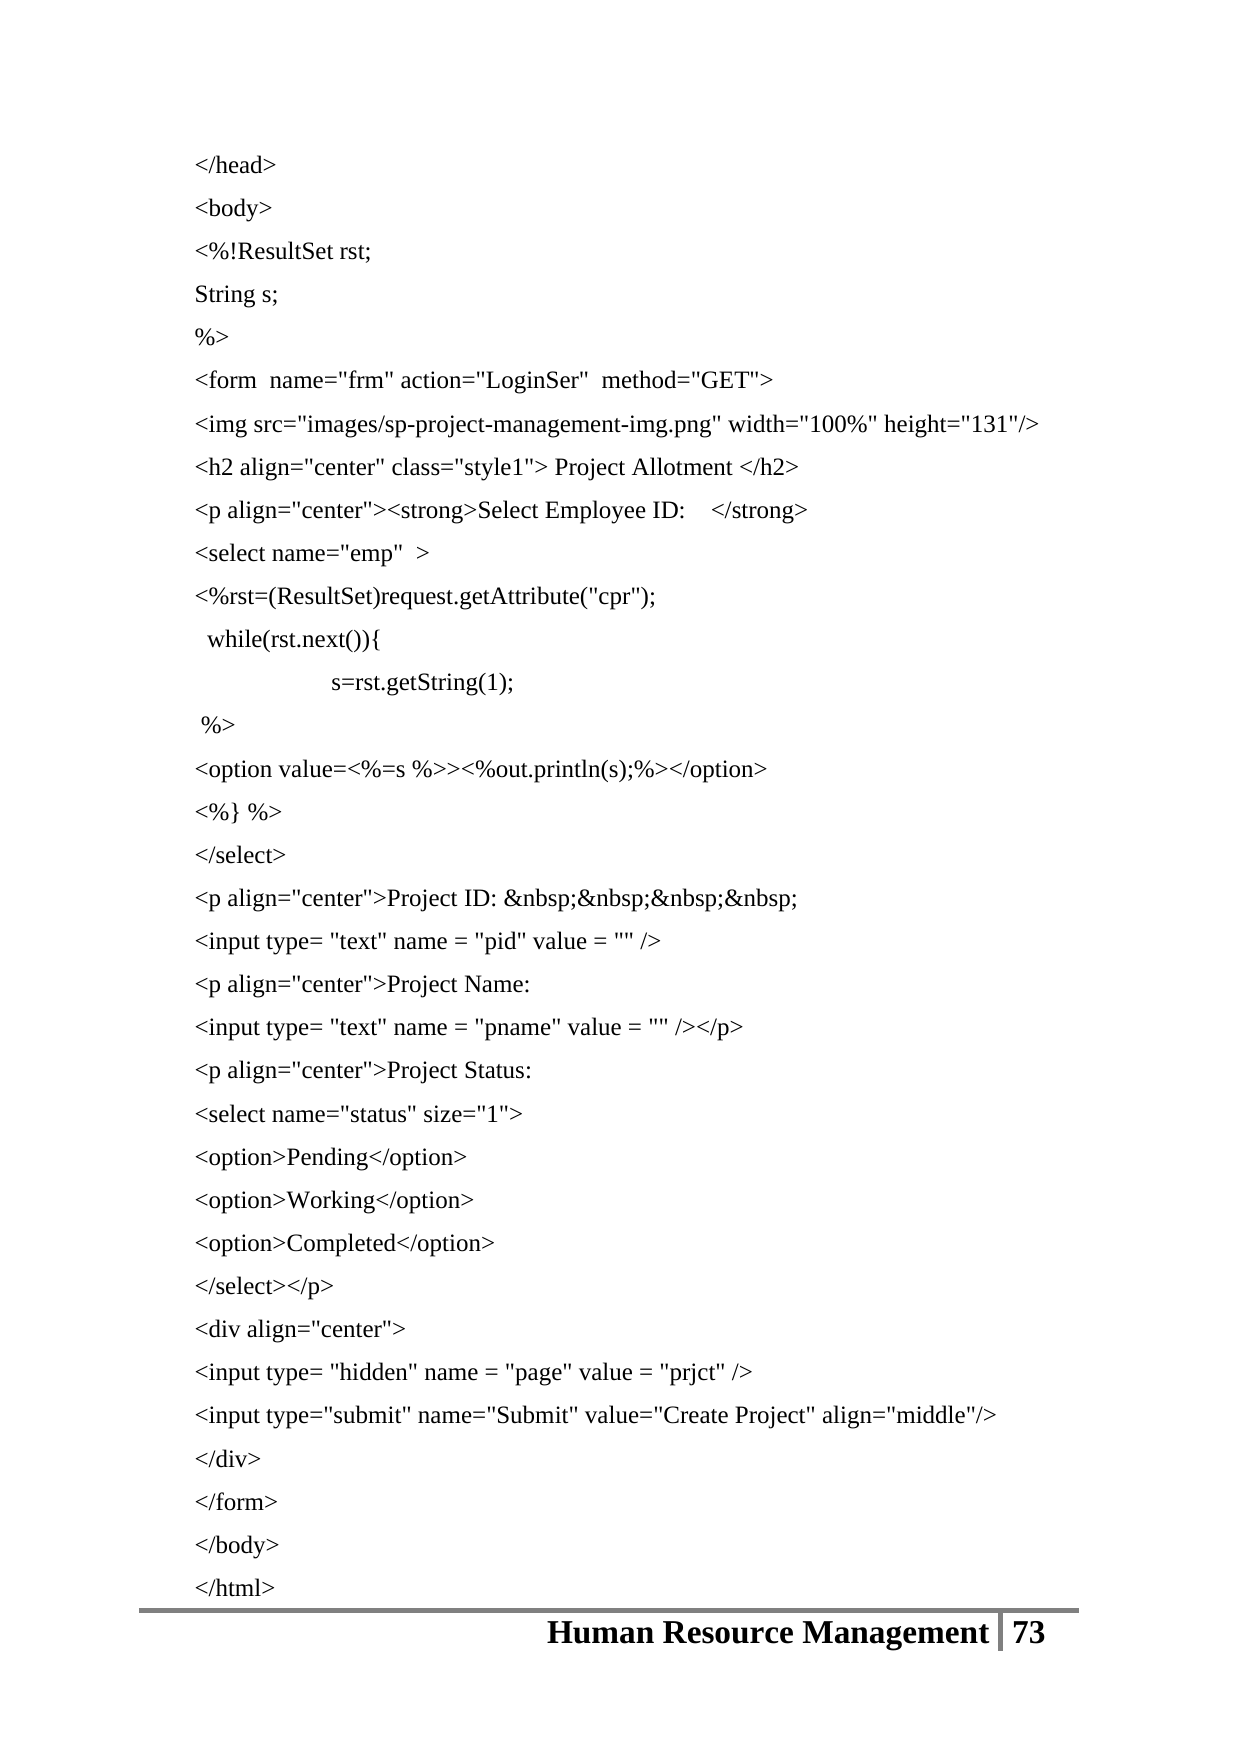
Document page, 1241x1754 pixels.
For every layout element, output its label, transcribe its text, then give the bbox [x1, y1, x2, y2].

list <option>Completed</option> [194, 1228, 1090, 1257]
list <%!ResultSet rst; [194, 236, 1090, 265]
list <form name="frm" action="LoginSer" method="GET"> [194, 366, 1090, 394]
list <body> [194, 193, 1090, 222]
list </form> [194, 1487, 1090, 1516]
list <input type="submit" name="Submit" value="Create Project" align="middle"/> [194, 1401, 1090, 1429]
list <option>Working</option> [194, 1185, 1090, 1214]
list <input type= "hidden" name = "page" value = "prjct" /> [194, 1357, 1090, 1386]
list <select name="emp" > [194, 538, 1090, 567]
list <img src="images/sp-project-management-img.png" width="100%" height="131"/> [194, 409, 1090, 437]
list <p align="center">Project ID: &nbsp;&nbsp;&nbsp;&nbsp; [194, 883, 1090, 912]
list <p align="center">Project Name: [194, 969, 1090, 998]
list <h2 align="center" class="style1"> Project Allotment </h2> [194, 452, 1090, 481]
list <%rst=(ResultSet)request.getAttribute("cpr"); [194, 581, 1090, 610]
list <div align="center"> [194, 1314, 1090, 1343]
list <input type= "text" name = "pname" value = "" /></p> [194, 1012, 1090, 1041]
list <select name="status" size="1"> [194, 1099, 1090, 1127]
list <option>Pending</option> [194, 1142, 1090, 1171]
list while(rst.next()){ [194, 624, 1090, 653]
list s=rst.getString(1); [194, 667, 1090, 696]
list <option value=<%=s %>><%out.println(s);%></option> [194, 754, 1090, 782]
list </div> [194, 1444, 1090, 1472]
list <p align="center">Project Status: [194, 1056, 1090, 1084]
list <p align="center"><strong>Select Employee ID: </strong> [194, 495, 1090, 524]
list </select> [194, 840, 1090, 869]
list </html> [194, 1573, 1090, 1602]
list %> [194, 322, 1090, 351]
list </head> [194, 150, 1090, 179]
list <%} %> [194, 797, 1090, 826]
list </select></p> [194, 1271, 1090, 1300]
list %> [194, 711, 1090, 739]
list <input type= "text" name = "pid" value = "" /> [194, 926, 1090, 955]
list </body> [194, 1530, 1090, 1559]
list String s; [194, 279, 1090, 308]
